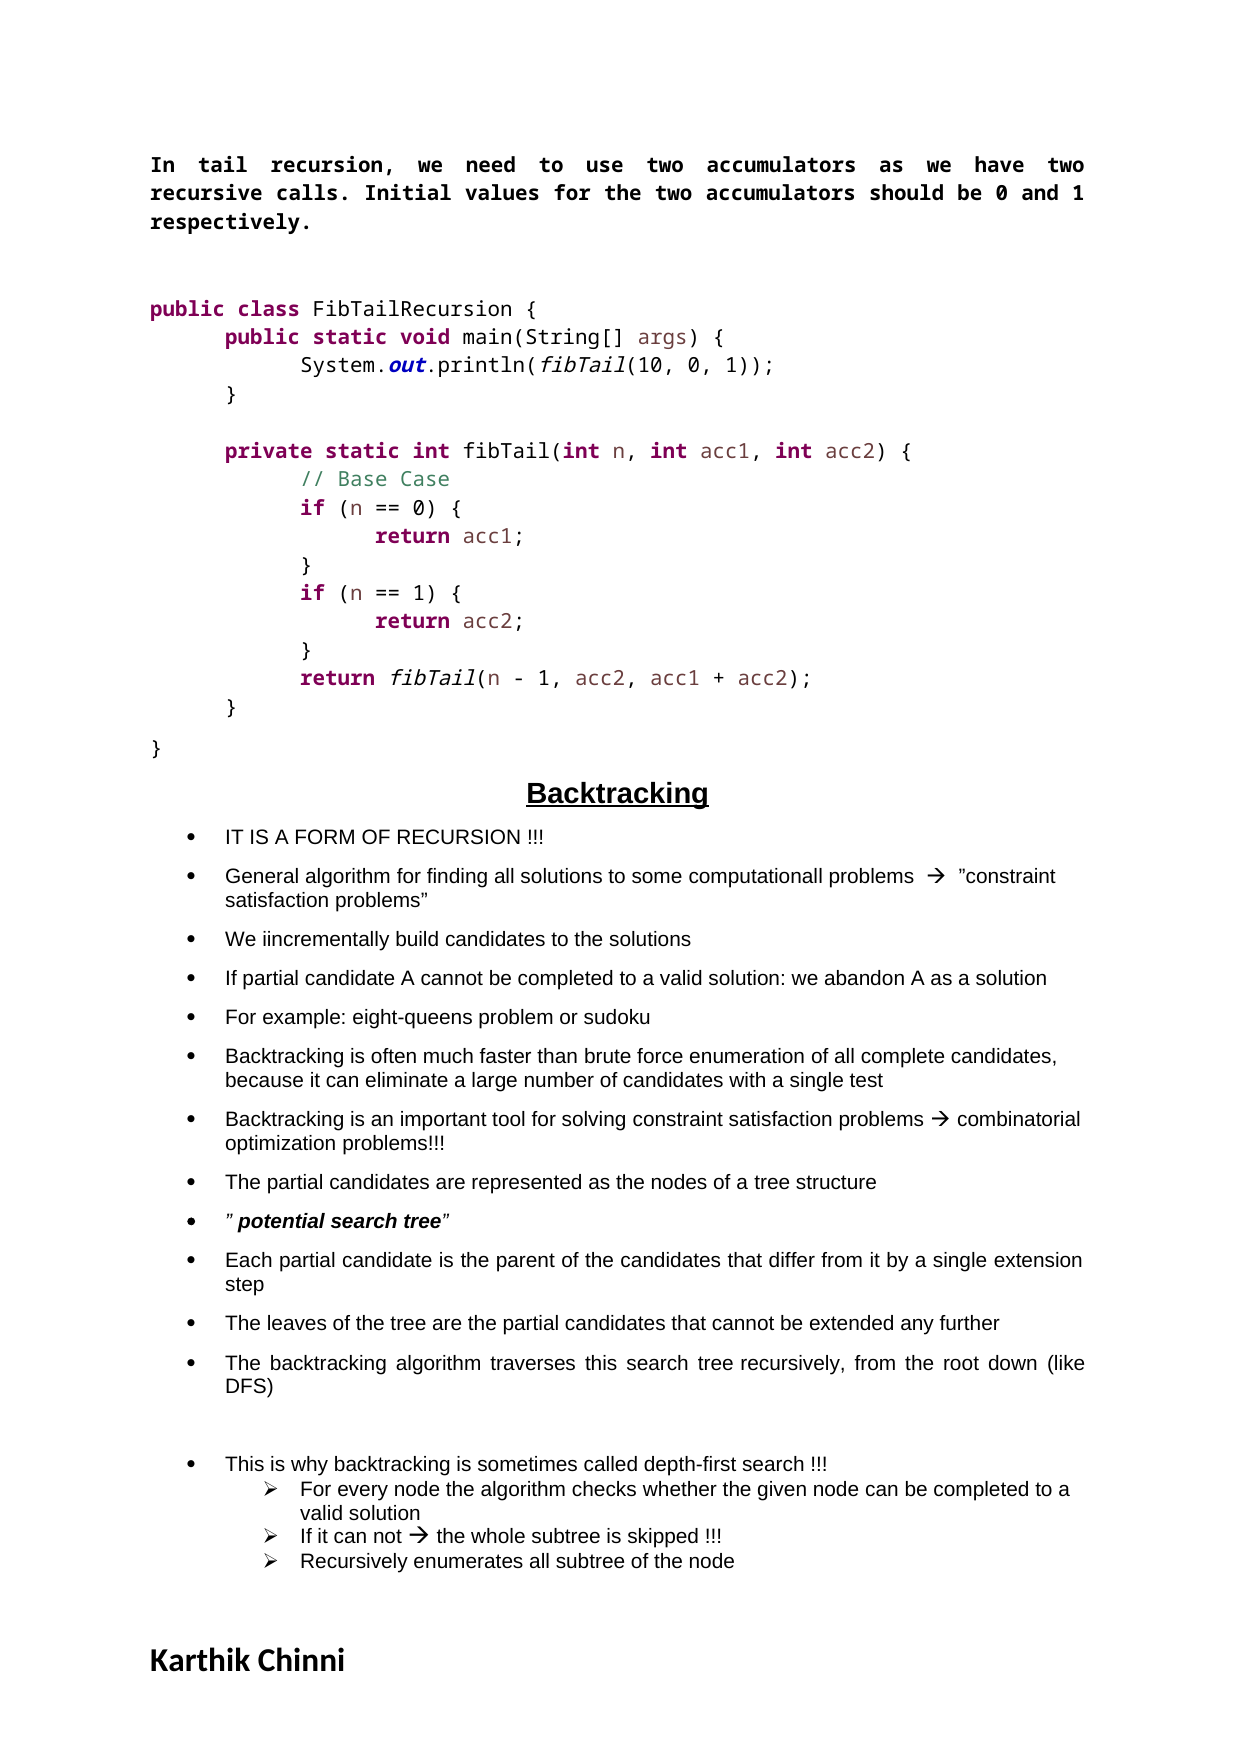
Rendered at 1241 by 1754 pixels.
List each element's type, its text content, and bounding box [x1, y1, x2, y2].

text public static void main(String[] args) { [150, 322, 1090, 351]
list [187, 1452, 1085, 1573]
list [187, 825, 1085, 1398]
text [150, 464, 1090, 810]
text In tail recursion, we need to use two accumulators as we have two recursive calls. Initial values for the two accumulators should be 0 and 1 respectively. [150, 150, 1085, 235]
text System.out.println(fibTail(10, 0, 1)); [150, 351, 1090, 379]
text private static int fibTail(int n, int acc1, int acc2) { [150, 436, 1090, 464]
text public class FibTailRecursion { [150, 294, 1090, 322]
text } [150, 379, 1090, 407]
